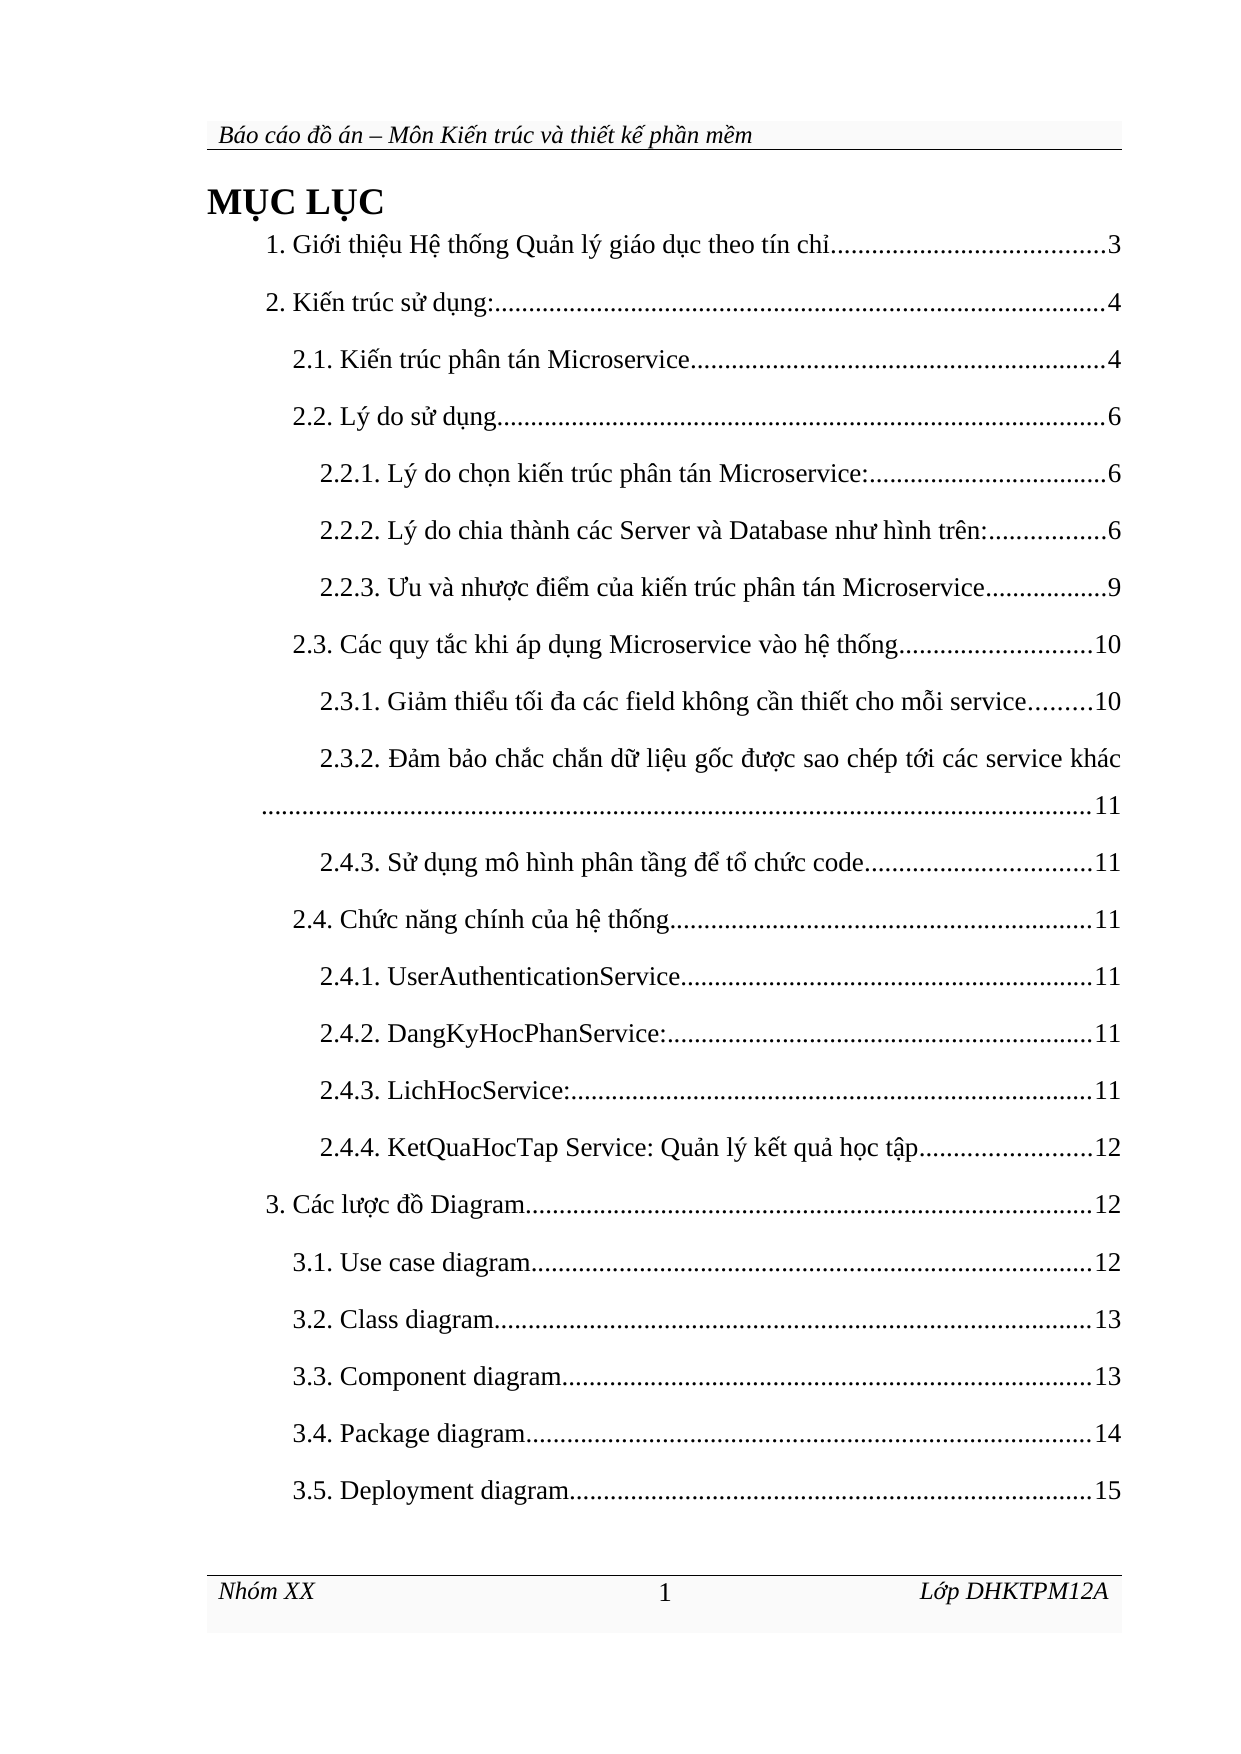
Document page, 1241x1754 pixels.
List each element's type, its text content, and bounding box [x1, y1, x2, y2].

text MỤC LỤC [207, 179, 1122, 222]
